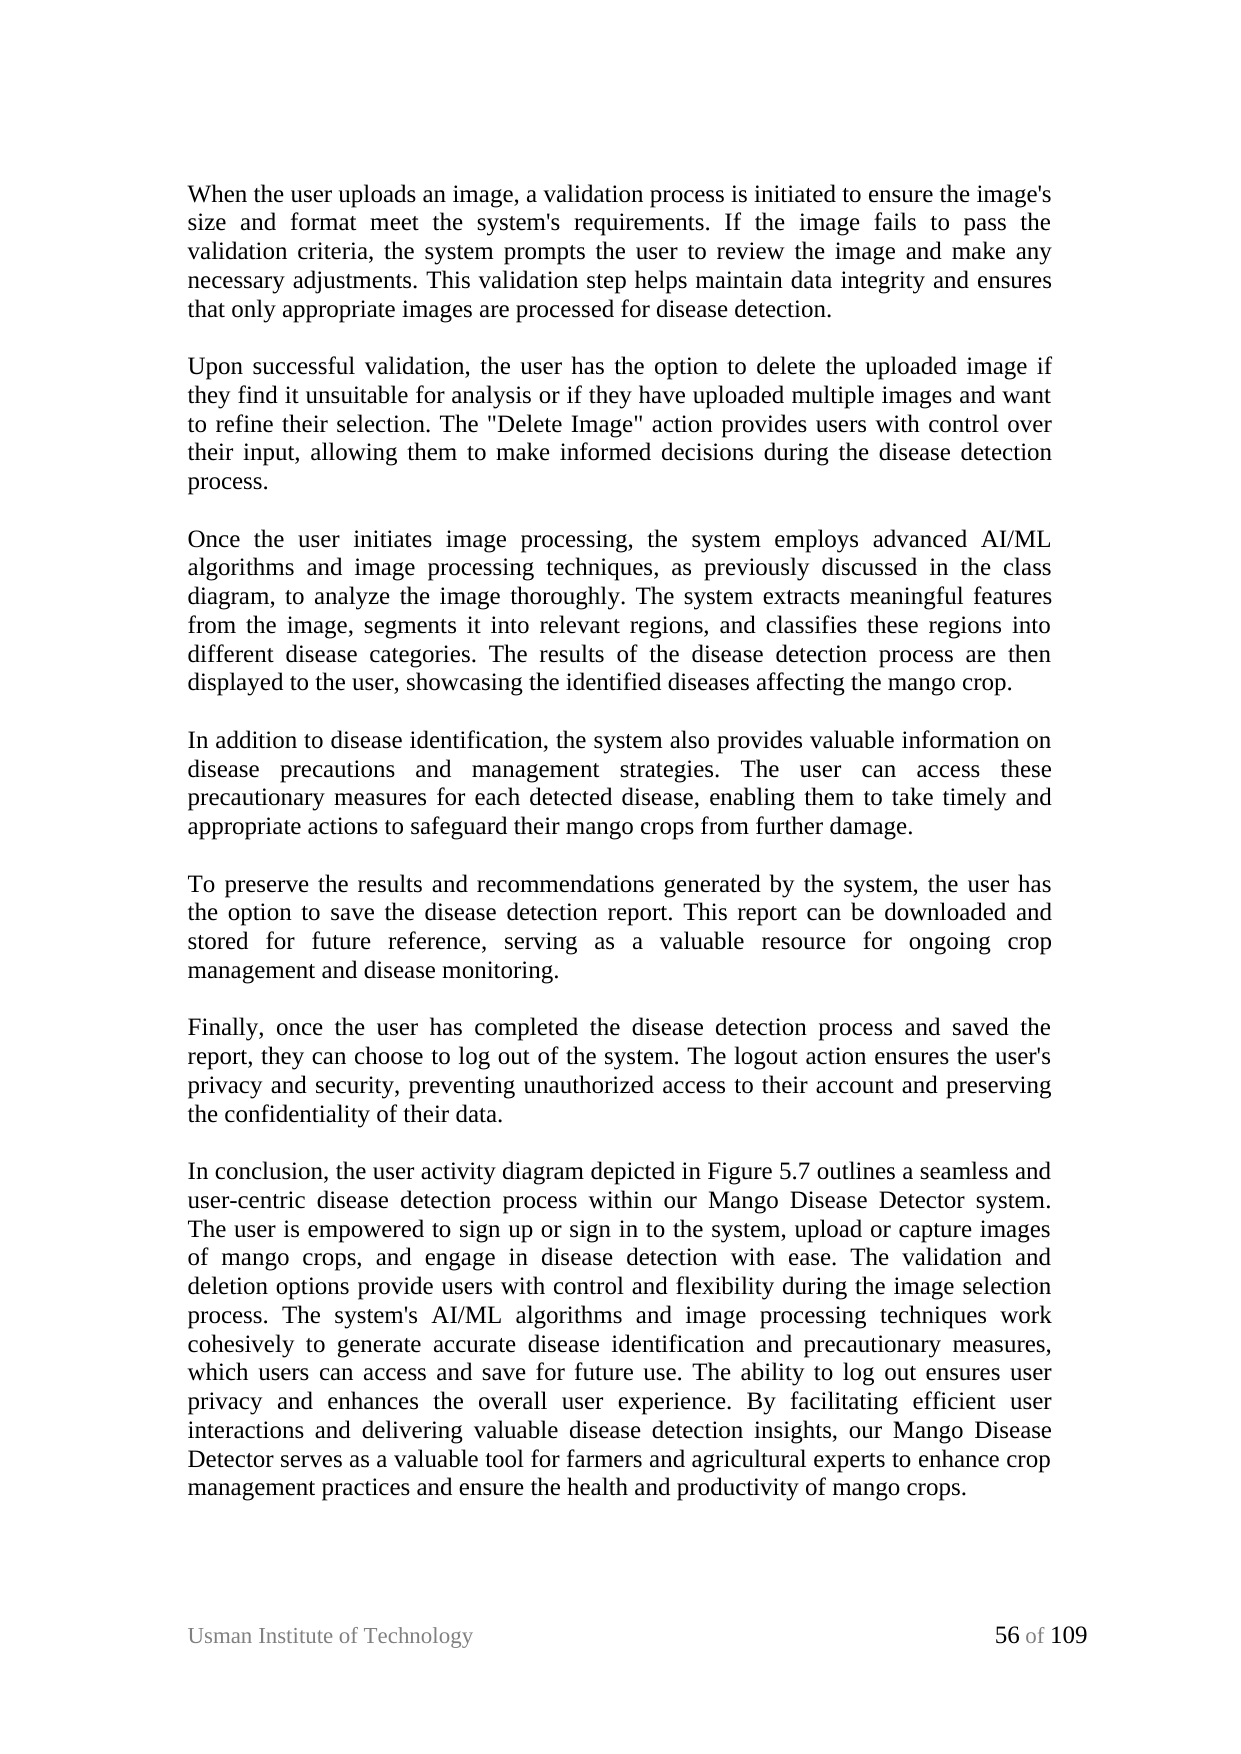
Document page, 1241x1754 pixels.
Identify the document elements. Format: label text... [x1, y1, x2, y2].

text In addition to disease identification, the system also provides valuable information on disease precautions and management strategies. The user can access these precautionary measures for each detected disease, enabling them to take timely and appropriate actions to safeguard their mango crops from further damage. [187, 725, 1053, 840]
text To preserve the results and recommendations generated by the system, the user has the option to save the disease detection report. This report can be downloaded and stored for future reference, serving as a valuable resource for ongoing crop management and disease monitoring. [187, 869, 1053, 984]
text Once the user initiates image processing, the system employs advanced AI/ML algorithms and image processing techniques, as previously discussed in the class diagram, to analyze the image thoroughly. The system extracts meaningful features from the image, segments it into relevant regions, and classifies these regions into different disease categories. The results of the disease detection process are then displayed to the user, showcasing the identified diseases affecting the mango crop. [187, 524, 1053, 696]
text Upon successful validation, the user has the option to delete the uploaded image if they find it unsuitable for analysis or if they have uploaded multiple images and want to refine their selection. The "Delete Image" action provides users with control over their input, allowing them to make informed decisions during the disease detection process. [187, 351, 1053, 495]
text Finally, once the user has completed the disease detection process and saved the report, they can choose to log out of the system. The logout action ensures the user's privacy and security, preventing unauthorized access to their account and preserving the confidentiality of their data. [187, 1012, 1053, 1127]
text When the user uploads an image, a validation process is initiated to ensure the image's size and format meet the system's requirements. If the image fails to pass the validation criteria, the system prompts the user to review the image and make any necessary adjustments. This validation step helps maintain data integrity and ensures that only appropriate images are processed for disease detection. [187, 179, 1053, 322]
text In conclusion, the user activity diagram depicted in Figure 5.7 outlines a seamless and user-centric disease detection process within our Mango Disease Detector system. The user is empowered to sign up or sign in to the system, upload or capture images of mango crops, and engage in disease detection with ease. The validation and deletion options provide users with control and flexibility during the image selection process. The system's AI/ML algorithms and image processing techniques work cohesively to generate accurate disease identification and precautionary measures, which users can access and save for future use. The ability to log out ensures user privacy and enhances the overall user experience. By facilitating efficient user interactions and delivering valuable disease detection insights, our Mango Disease Detector serves as a valuable tool for farmers and agricultural experts to enhance crop management practices and ensure the health and productivity of mango crops. [187, 1156, 1053, 1501]
